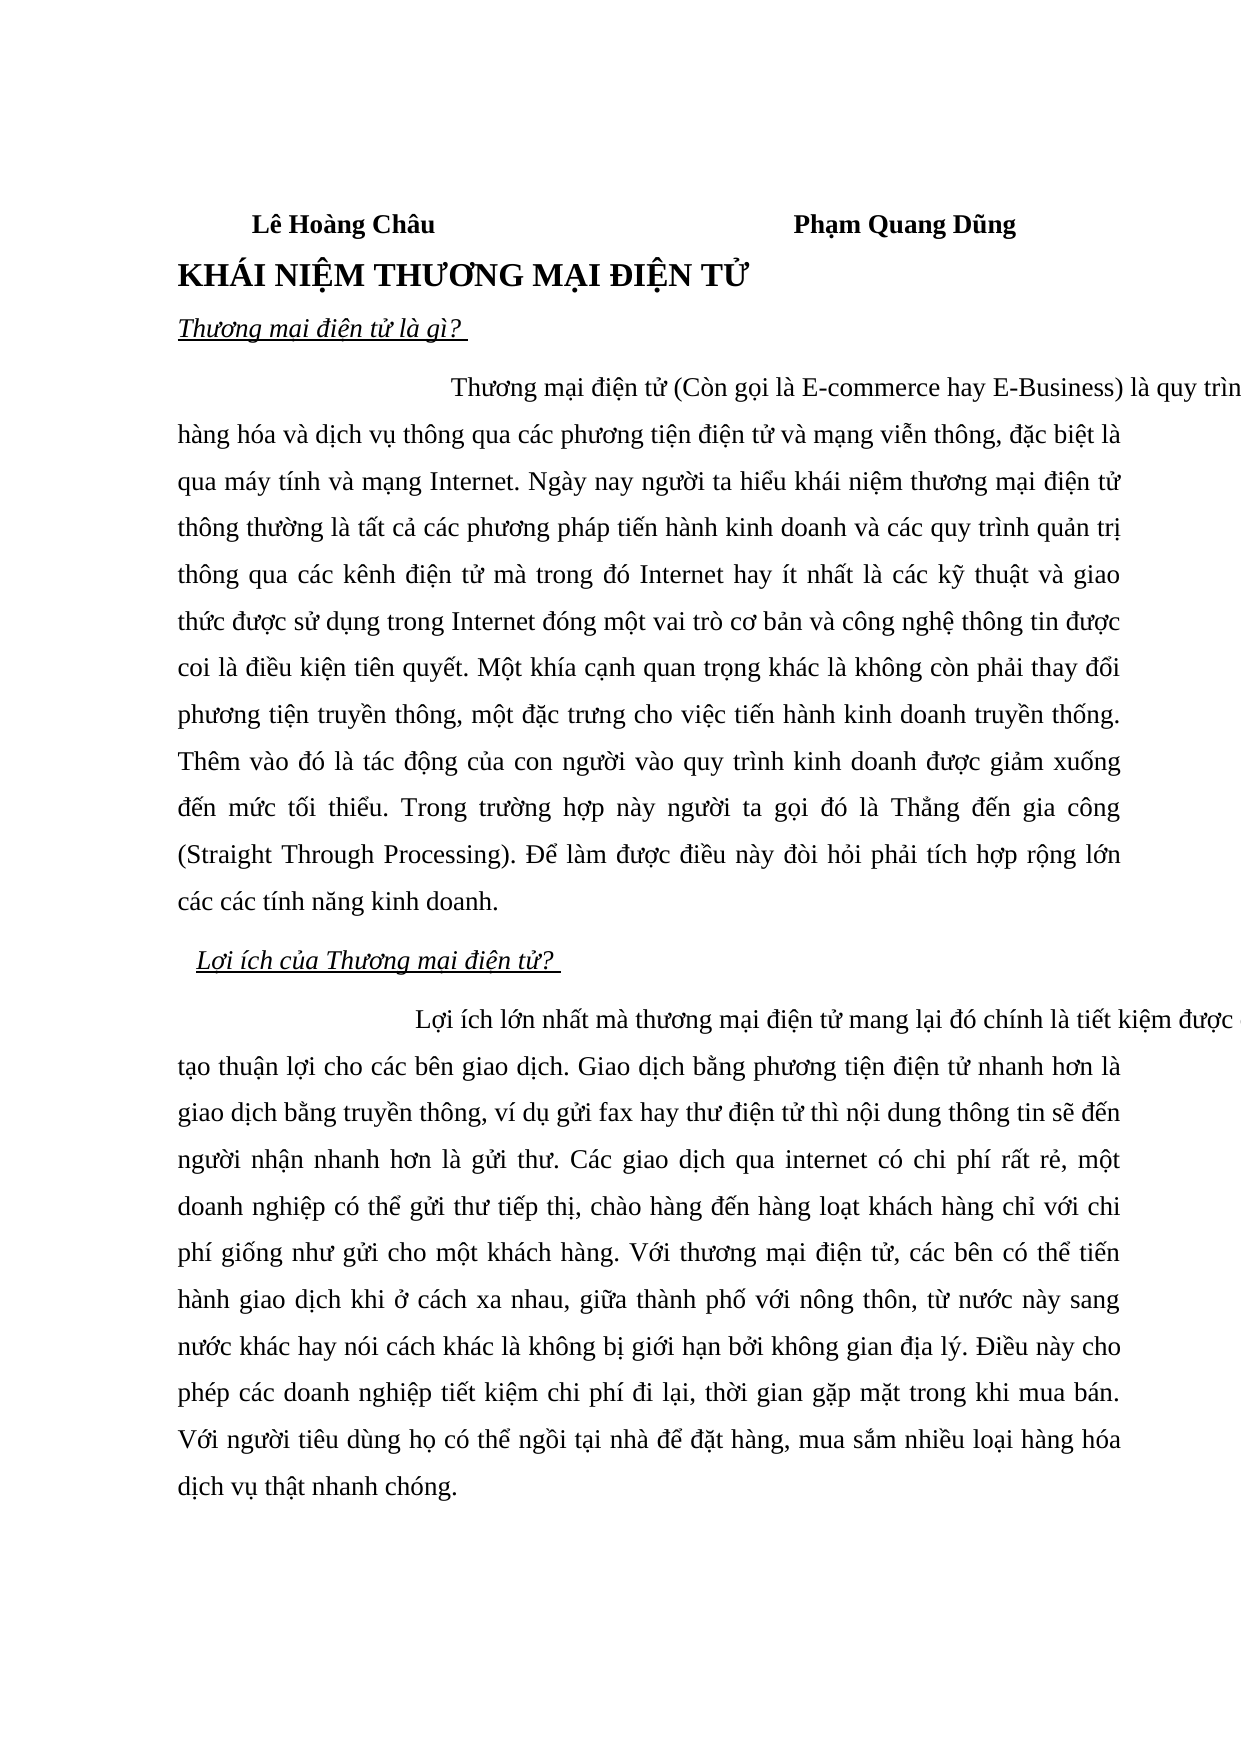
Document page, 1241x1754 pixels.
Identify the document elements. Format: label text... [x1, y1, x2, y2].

text Lê Hoàng Châu Phạm Quang Dũng [177, 208, 1122, 239]
text Lợi ích lớn nhất mà thương mại điện tử mang lại đó chính là tiết kiệm được chi phí lớn tạo thuận lợi cho các bên giao dịch. Giao dịch bằng phương tiện điện tử nhanh hơn là giao dịch bằng truyền thông, ví dụ gửi fax hay thư điện tử thì nội dung thông tin sẽ đến người nhận nhanh hơn là gửi thư. Các giao dịch qua internet có chi phí rất rẻ, một doanh nghiệp có thể gửi thư tiếp thị, chào hàng đến hàng loạt khách hàng chỉ với chi phí giống như gửi cho một khách hàng. Với thương mại điện tử, các bên có thể tiến hành giao dịch khi ở cách xa nhau, giữa thành phố với nông thôn, từ nước này sang nước khác hay nói cách khác là không bị giới hạn bởi không gian địa lý. Điều này cho phép các doanh nghiệp tiết kiệm chi phí đi lại, thời gian gặp mặt trong khi mua bán. Với người tiêu dùng họ có thể ngồi tại nhà để đặt hàng, mua sắm nhiều loại hàng hóa dịch vụ thật nhanh chóng. [177, 1003, 1122, 1501]
text Thương mại điện tử (Còn gọi là E-commerce hay E-Business) là quy trình mua bán hàng hóa và dịch vụ thông qua các phương tiện điện tử và mạng viễn thông, đặc biệt là qua máy tính và mạng Internet. Ngày nay người ta hiểu khái niệm thương mại điện tử thông thường là tất cả các phương pháp tiến hành kinh doanh và các quy trình quản trị thông qua các kênh điện tử mà trong đó Internet hay ít nhất là các kỹ thuật và giao thức được sử dụng trong Internet đóng một vai trò cơ bản và công nghệ thông tin được coi là điều kiện tiên quyết. Một khía cạnh quan trọng khác là không còn phải thay đổi phương tiện truyền thông, một đặc trưng cho việc tiến hành kinh doanh truyền thống. Thêm vào đó là tác động của con người vào quy trình kinh doanh được giảm xuống đến mức tối thiểu. Trong trường hợp này người ta gọi đó là Thẳng đến gia công (Straight Through Processing). Để làm được điều này đòi hỏi phải tích hợp rộng lớn các các tính năng kinh doanh. [177, 371, 1122, 916]
text Thương mại điện tử là gì? [177, 312, 1122, 343]
text Lợi ích của Thương mại điện tử? [196, 944, 1122, 975]
subtitle KHÁI NIỆM THƯƠNG MẠI ĐIỆN TỬ [177, 255, 1122, 293]
